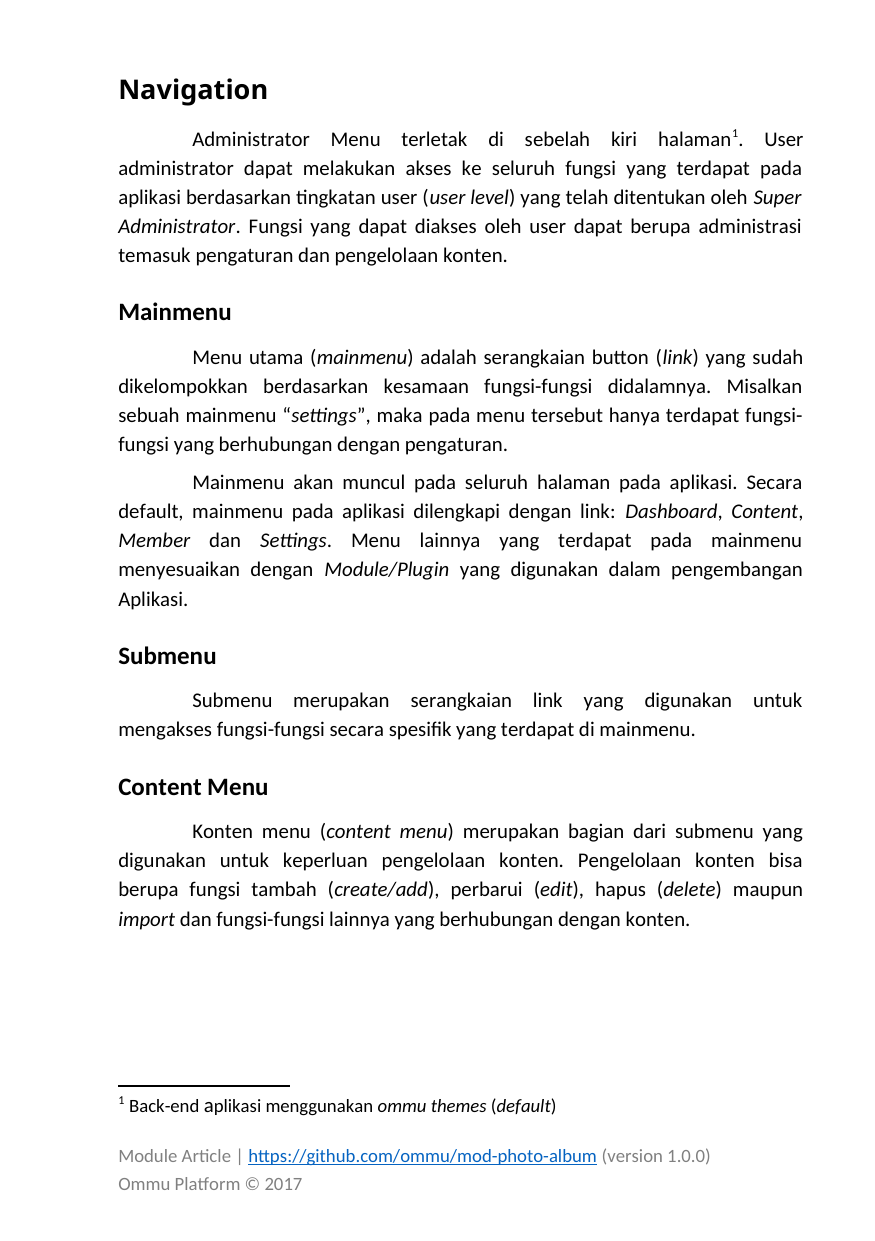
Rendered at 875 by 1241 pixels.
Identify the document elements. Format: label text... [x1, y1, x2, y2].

subtitle Submenu [118, 640, 803, 670]
text Konten menu (content menu) merupakan bagian dari submenu yang digunakan untuk keperluan pengelolaan konten. Pengelolaan konten bisa berupa fungsi tambah (create/add), perbarui (edit), hapus (delete) maupun import dan fungsi-fungsi lainnya yang berhubungan dengan konten. [118, 818, 803, 931]
subtitle Navigation [118, 71, 803, 108]
text Administrator Menu terletak di sebelah kiri halaman. User administrator dapat melakukan akses ke seluruh fungsi yang terdapat pada aplikasi berdasarkan tingkatan user (user level) yang telah ditentukan oleh Super Administrator. Fungsi yang dapat diakses oleh user dapat berupa administrasi temasuk pengaturan dan pengelolaan konten. [118, 126, 803, 268]
text Submenu merupakan serangkaian link yang digunakan untuk mengakses fungsi-fungsi secara spesifik yang terdapat di mainmenu. [118, 687, 803, 742]
text Mainmenu akan muncul pada seluruh halaman pada aplikasi. Secara default, mainmenu pada aplikasi dilengkapi dengan link: Dashboard, Content, Member dan Settings. Menu lainnya yang terdapat pada mainmenu menyesuaikan dengan Module/Plugin yang digunakan dalam pengembangan Aplikasi. [118, 469, 803, 611]
subtitle Mainmenu [118, 297, 803, 327]
text Menu utama (mainmenu) adalah serangkaian button (link) yang sudah dikelompokkan berdasarkan kesamaan fungsi-fungsi didalamnya. Misalkan sebuah mainmenu “settings”, maka pada menu tersebut hanya terdapat fungsi-fungsi yang berhubungan dengan pengaturan. [118, 344, 803, 457]
subtitle Content Menu [118, 771, 803, 801]
